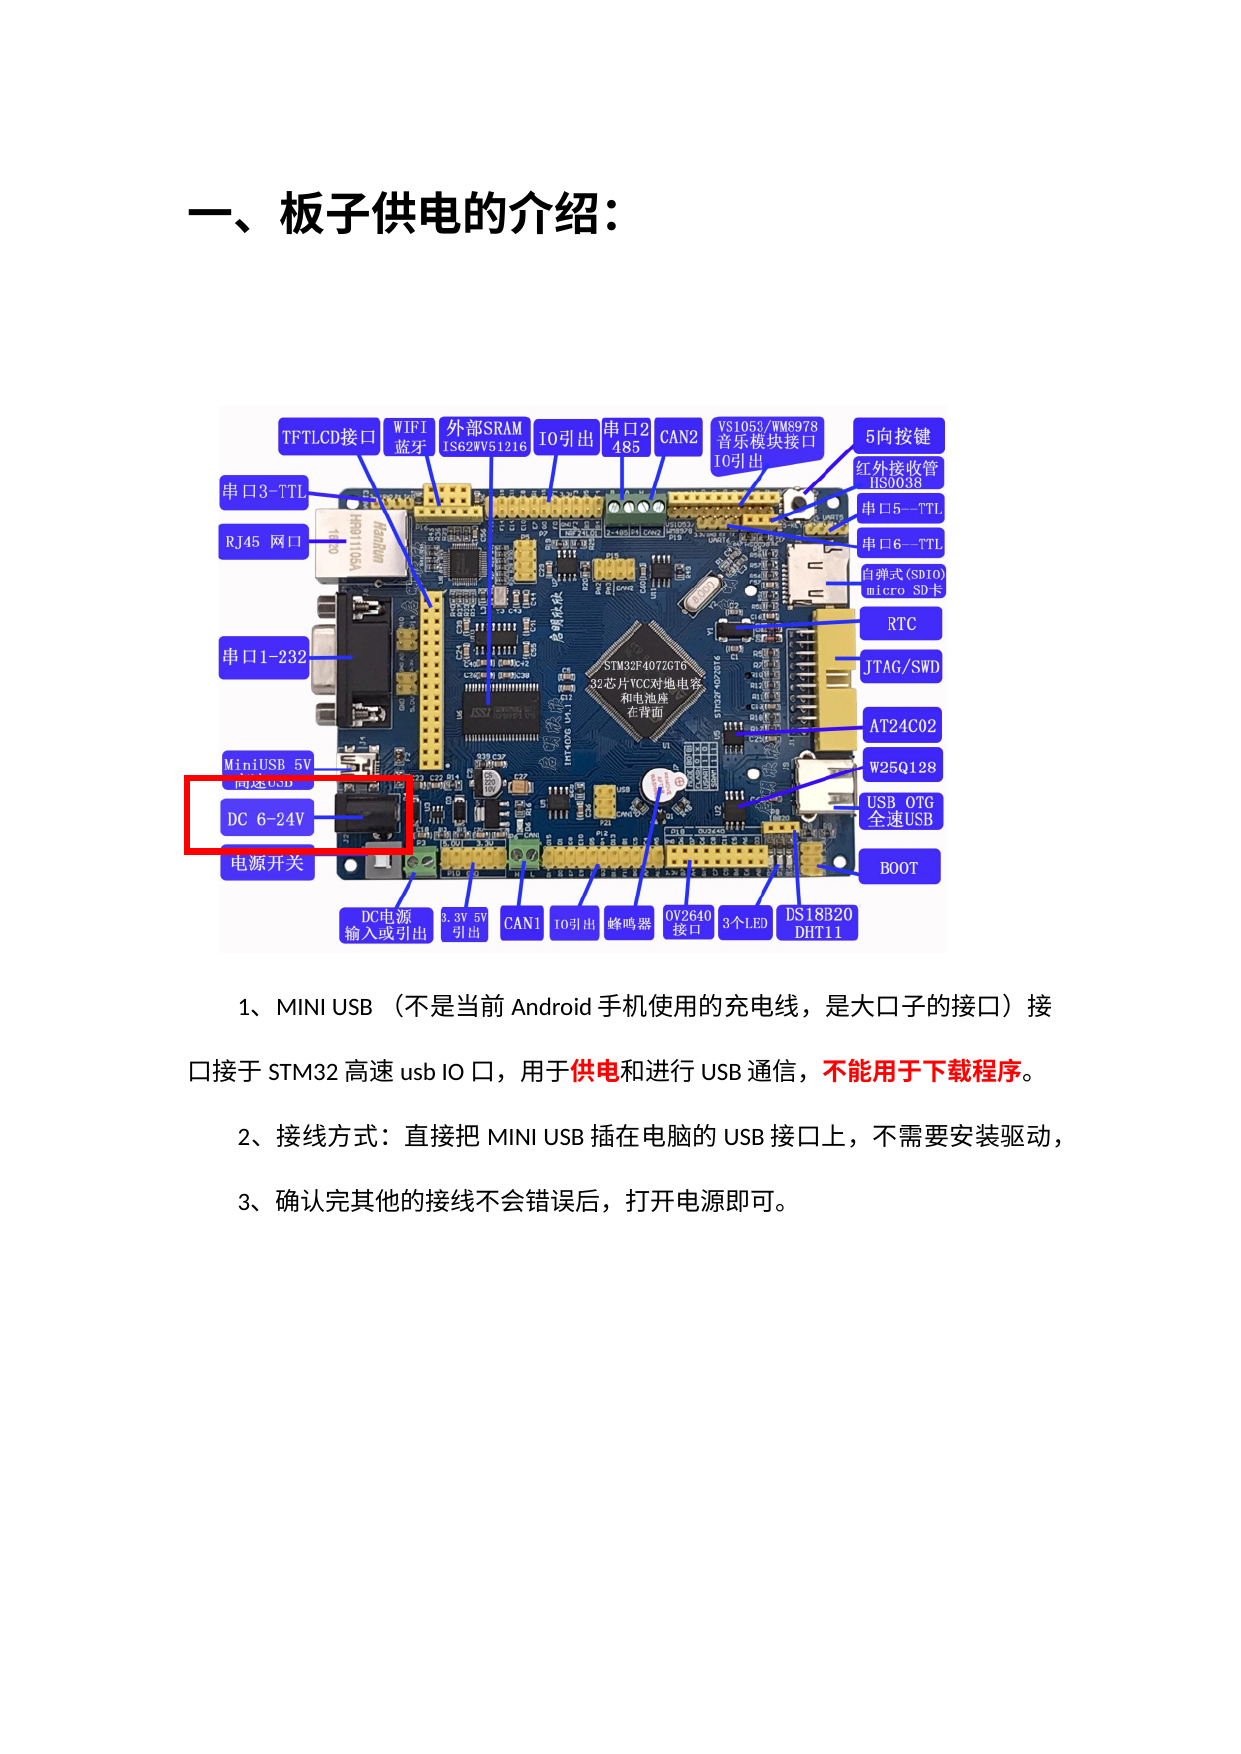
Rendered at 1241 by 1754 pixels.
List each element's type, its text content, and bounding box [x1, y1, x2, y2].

subtitle 板子供电的介绍： [187, 162, 1053, 259]
picture [190, 781, 406, 848]
list 1、MINI USB （不是当前Android手机使用的充电线，是大口子的接口）接口接于 STM32 高速 usb IO 口，用于供电和进行 USB 通信，不能用于下载程序。 [187, 972, 1053, 1102]
picture [187, 386, 984, 960]
list 2、接线方式：直接把MINI USB插在电脑的USB接口上，不需要安装驱动，3、确认完其他的接线不会错误后，打开电源即可。 [237, 1102, 1053, 1232]
